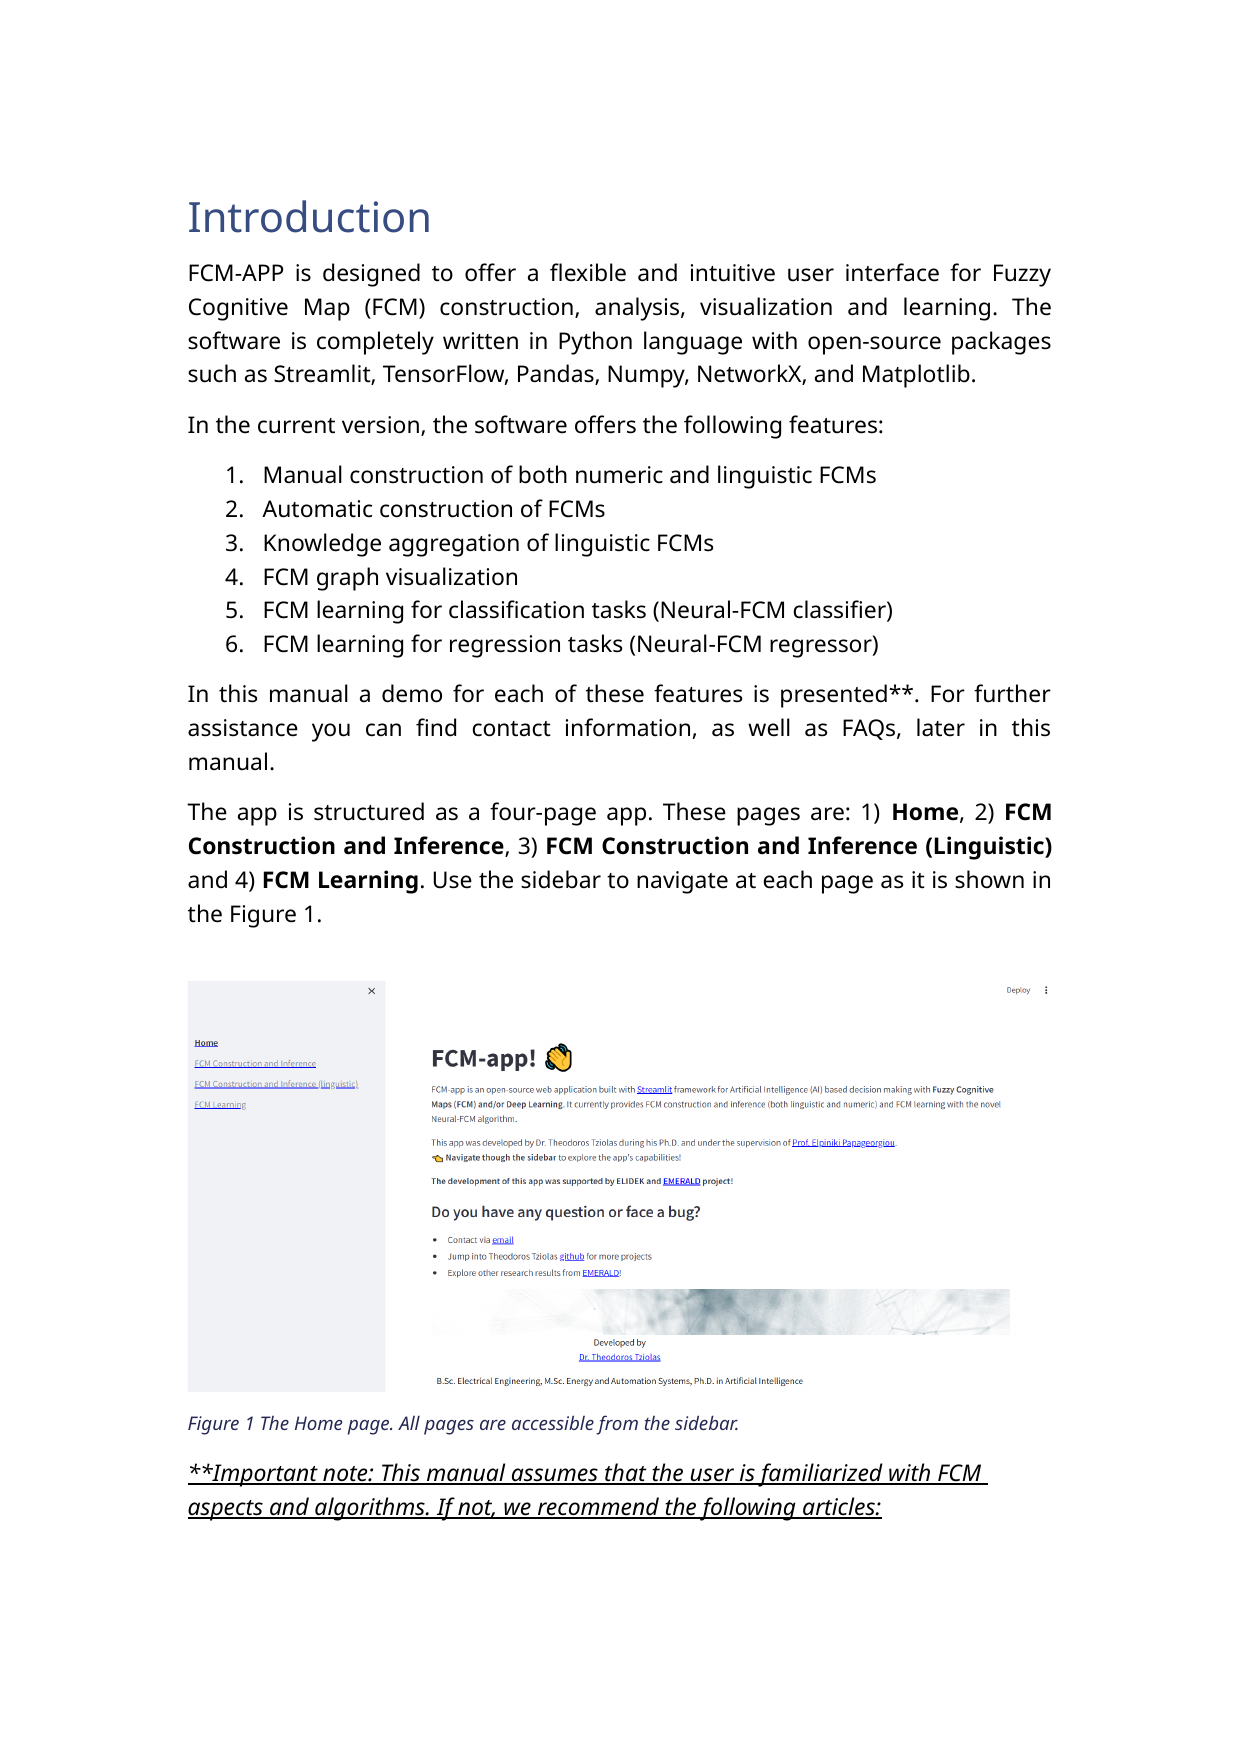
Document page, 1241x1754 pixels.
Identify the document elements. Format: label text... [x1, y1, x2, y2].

list Automatic construction of FCMs [225, 493, 1053, 524]
text FCM-APP is designed to offer a flexible and intuitive user interface for Fuzzy Cognitive Map (FCM) construction, analysis, visualization and learning. The software is completely written in Python language with open-source packages such as Streamlit, TensorFlow, Pandas, Numpy, NetworkX, and Matplotlib. [187, 257, 1053, 389]
subtitle Introduction [187, 187, 1053, 244]
text In this manual a demo for each of these features is presented**. For further assistance you can find contact information, as well as FAQs, later in this manual. [187, 678, 1053, 777]
list Manual construction of both numeric and linguistic FCMs [225, 459, 1053, 490]
text The app is structured as a four-page app. These pages are: 1) Home, 2) FCM Construction and Inference, 3) FCM Construction and Inference (Linguistic) and 4) FCM Learning. Use the sidebar to navigate at each page as it is shown in the Figure 1. [187, 796, 1053, 929]
text **Important note: This manual assumes that the user is familiarized with FCM aspects and algorithms. If not, we recommend the following articles: [187, 1457, 1053, 1522]
list FCM learning for regression tasks (Neural-FCM regressor) [225, 628, 1053, 659]
list Knowledge aggregation of linguistic FCMs [225, 527, 1053, 558]
list FCM learning for classification tasks (Neural-FCM classifier) [225, 594, 1053, 625]
text In the current version, the software offers the following features: [187, 409, 1053, 440]
picture [187, 981, 1053, 1392]
list FCM graph visualization [225, 560, 1053, 592]
text Figure 1 The Home page. All pages are accessible from the sidebar. [187, 1411, 1053, 1436]
